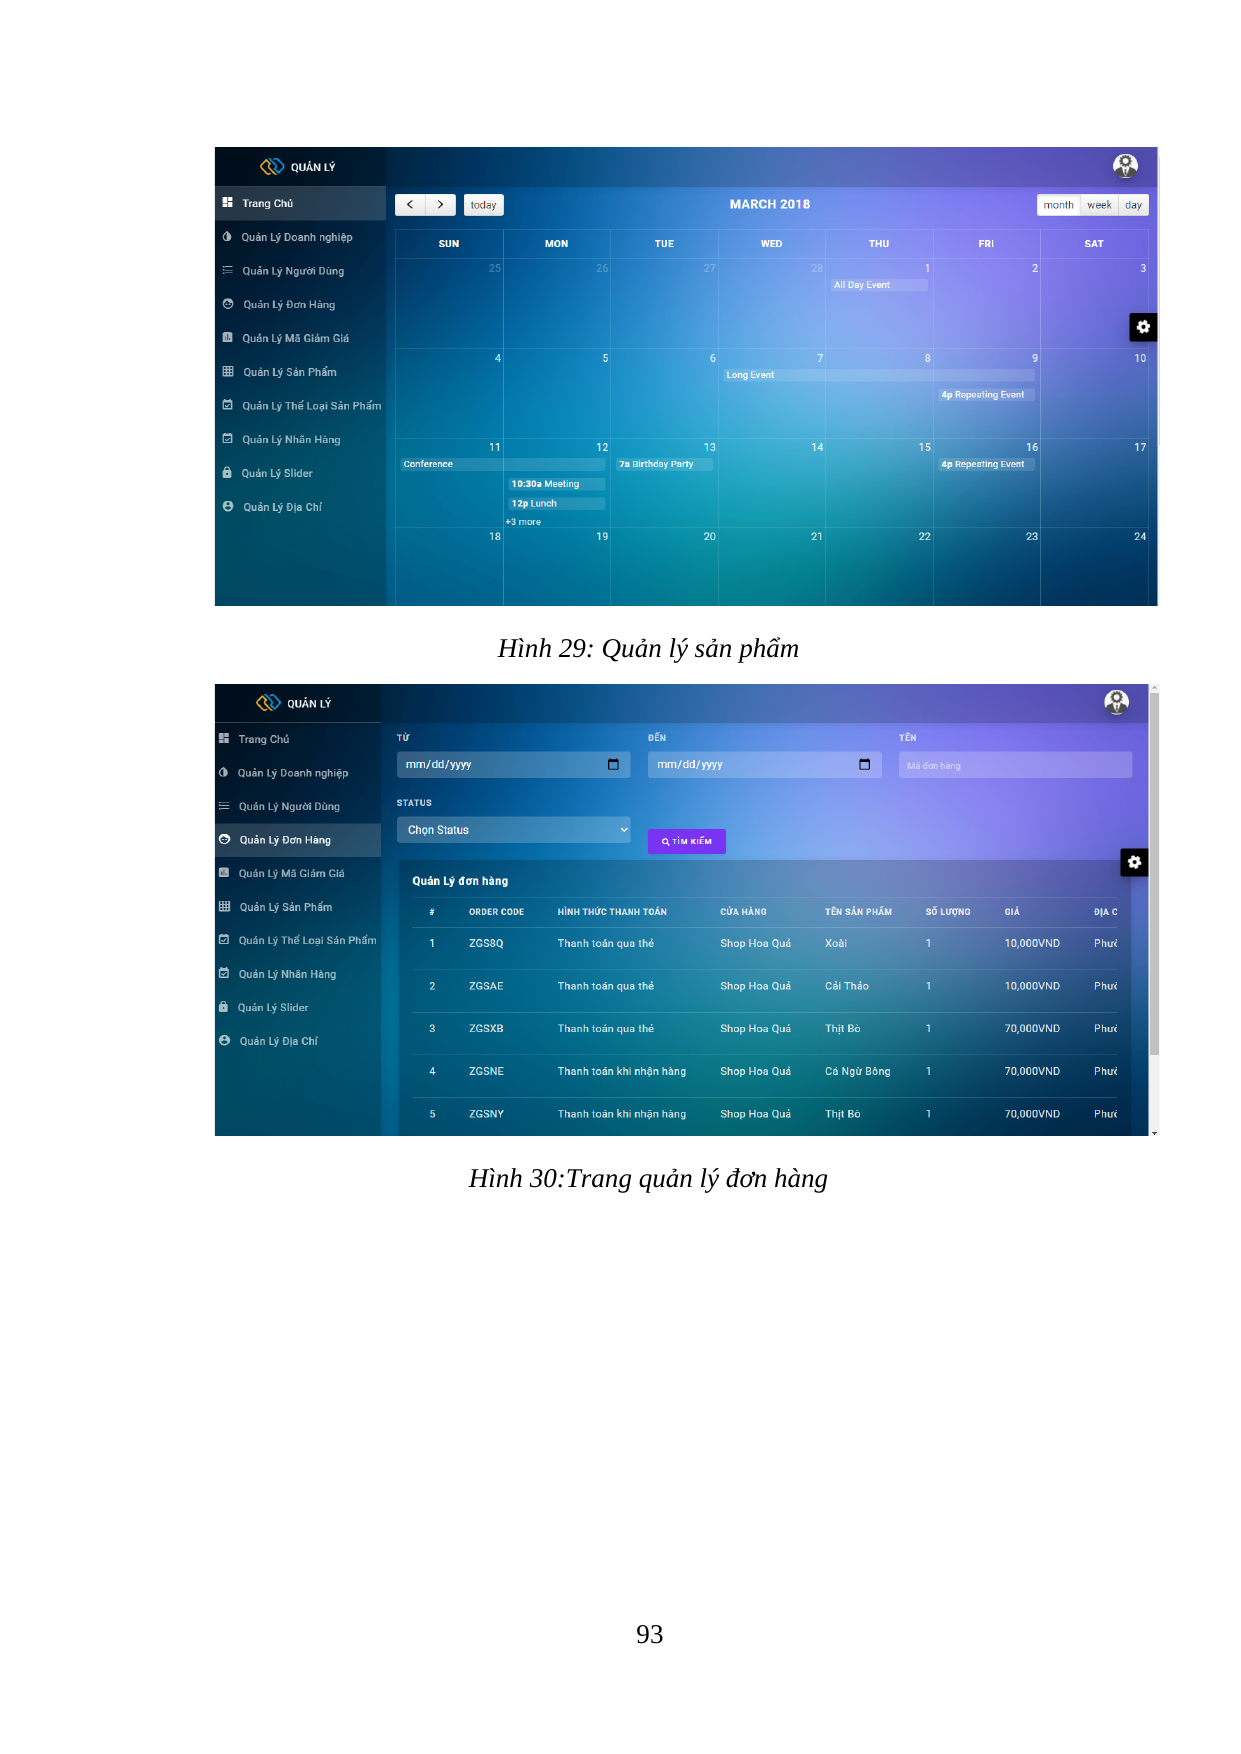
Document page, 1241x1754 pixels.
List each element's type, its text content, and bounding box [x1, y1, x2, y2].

picture [316, 904, 325, 910]
picture [477, 909, 485, 914]
picture [214, 147, 1160, 606]
picture [509, 479, 605, 490]
picture [509, 498, 605, 509]
picture [214, 684, 1160, 1136]
picture [223, 470, 231, 477]
picture [219, 1005, 227, 1011]
picture [562, 908, 575, 914]
picture [313, 369, 320, 375]
picture [401, 459, 605, 470]
text Hình 30:Trang quản lý đơn hàng [177, 1162, 1122, 1193]
picture [460, 338, 470, 346]
picture [224, 434, 232, 442]
picture [282, 971, 290, 977]
picture [309, 904, 316, 910]
text Hình 29: Quản lý sản phẩm [177, 632, 1122, 663]
picture [320, 369, 329, 375]
